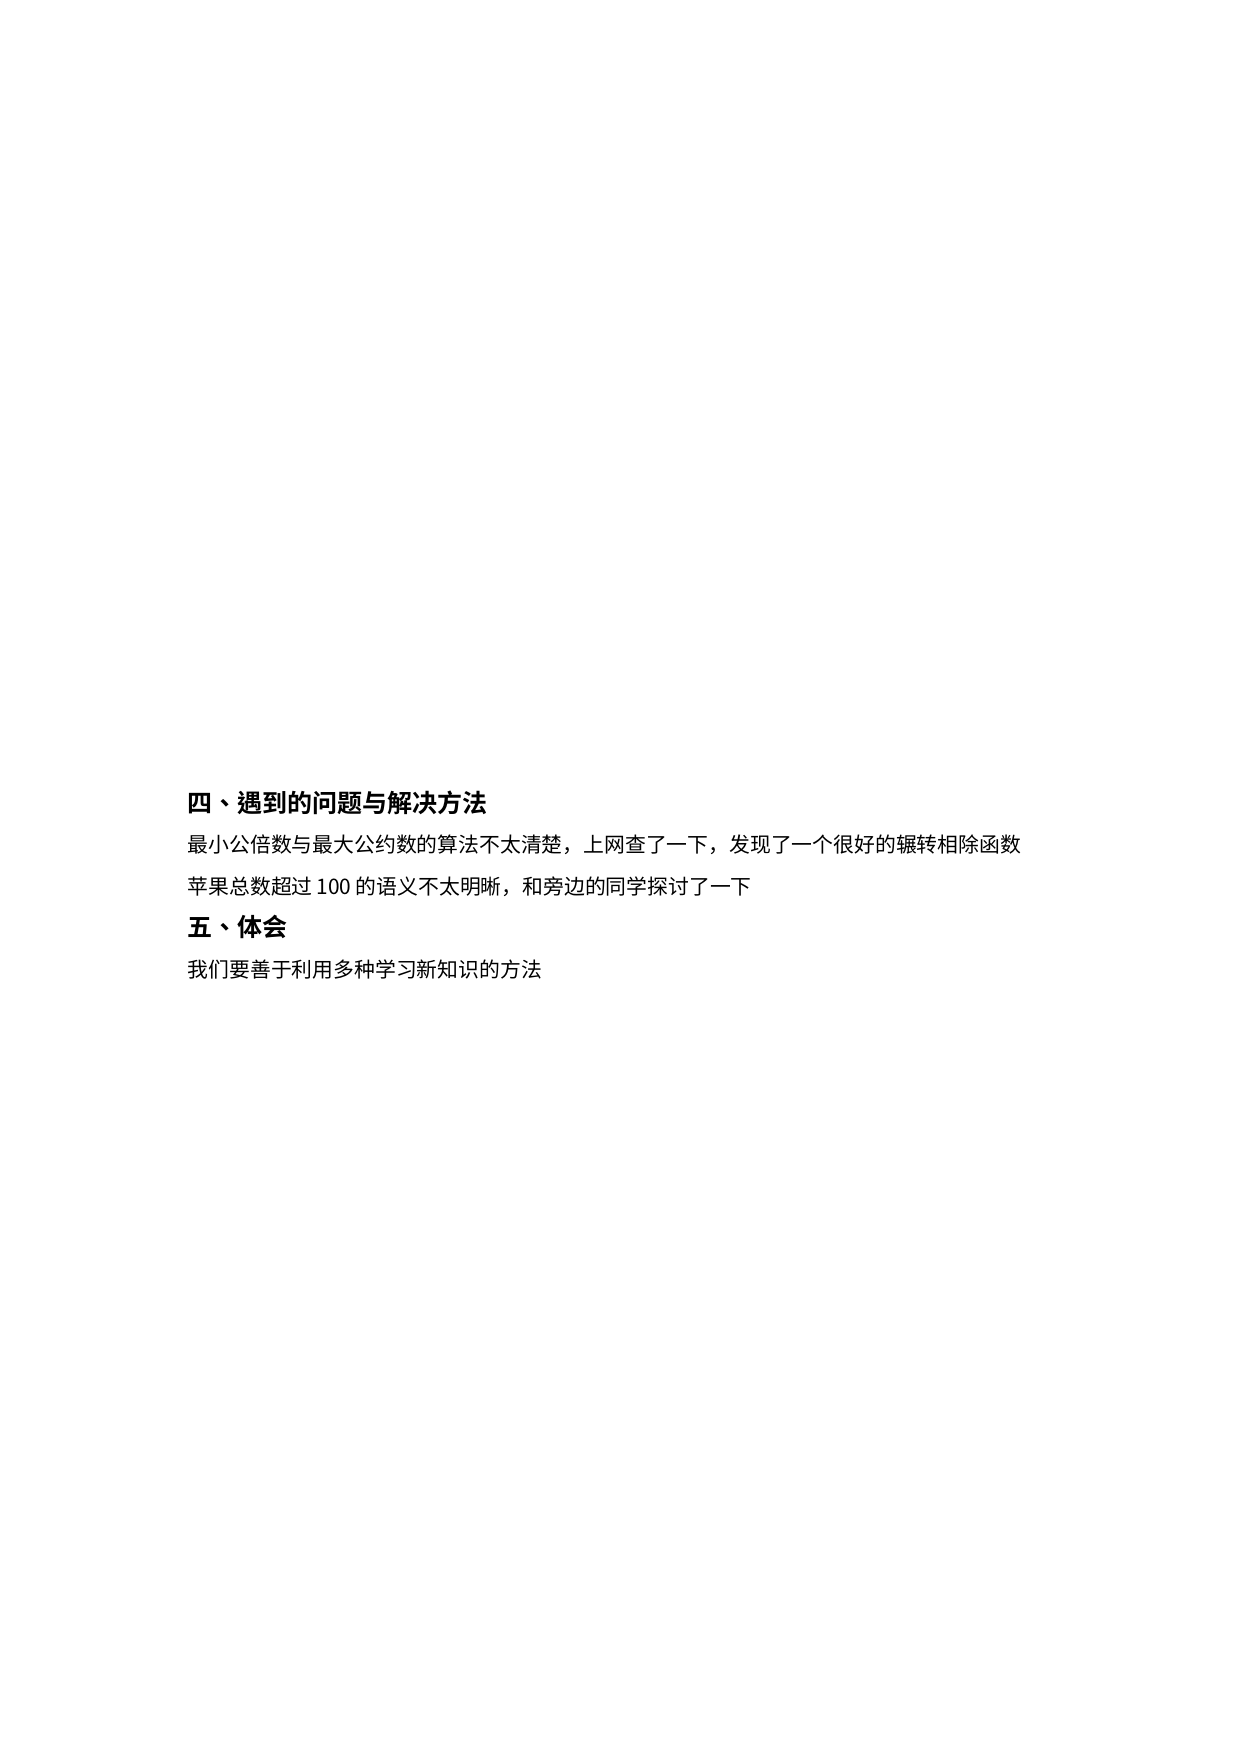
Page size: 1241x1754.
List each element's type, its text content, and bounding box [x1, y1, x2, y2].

text 五、体会 [187, 903, 1053, 944]
text 我们要善于利用多种学习新知识的方法 [187, 944, 1053, 986]
text 苹果总数超过100的语义不太明晰，和旁边的同学探讨了一下 [187, 861, 1053, 903]
text 四、遇到的问题与解决方法 [187, 783, 1053, 819]
text 最小公倍数与最大公约数的算法不太清楚，上网查了一下，发现了一个很好的辗转相除函数 [187, 819, 1053, 861]
